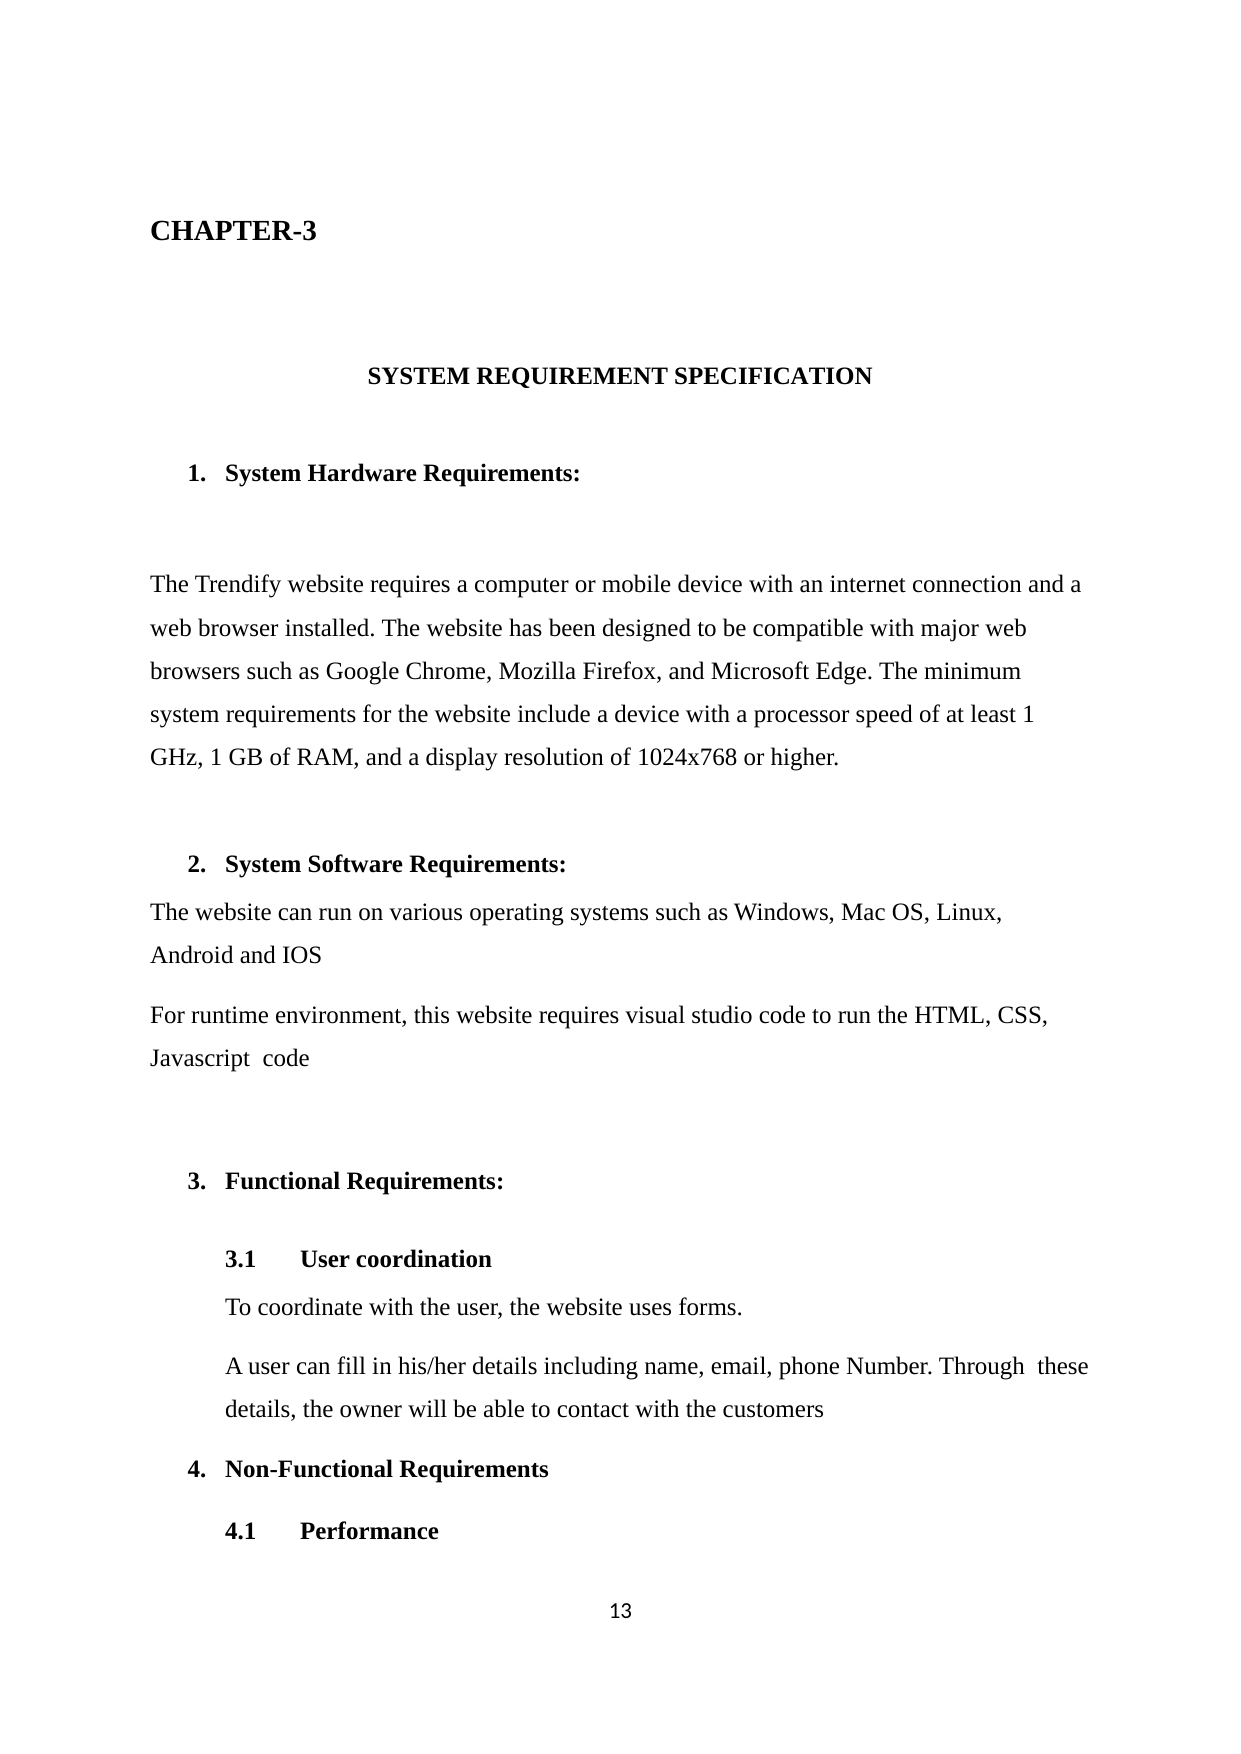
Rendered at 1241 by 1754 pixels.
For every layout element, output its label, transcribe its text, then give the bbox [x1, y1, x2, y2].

list User coordination [225, 1244, 1090, 1273]
list System Hardware Requirements: [187, 458, 1090, 487]
list System Software Requirements: [187, 849, 1090, 878]
subtitle SYSTEM REQUIREMENT SPECIFICATION [150, 361, 1090, 390]
list Performance [225, 1516, 1090, 1545]
text CHAPTER-3 [150, 213, 1090, 247]
text The Trendify website requires a computer or mobile device with an internet connection and a web browser installed. The website has been designed to be compatible with major web browsers such as Google Chrome, Mozilla Firefox, and Microsoft Edge. The minimum system requirements for the website include a device with a processor speed of at least 1 GHz, 1 GB of RAM, and a display resolution of 1024x768 or higher. [150, 569, 1090, 771]
text A user can fill in his/her details including name, email, phone Number. Through these details, the owner will be able to contact with the customers [225, 1351, 1090, 1423]
text The website can run on various operating systems such as Windows, Mac OS, Linux, Android and IOS [150, 897, 1090, 969]
text For runtime environment, this website requires visual studio code to run the HTML, CSS, Javascript code [150, 1000, 1090, 1072]
list Functional Requirements: [187, 1166, 1090, 1195]
text To coordinate with the user, the website uses forms. [225, 1292, 1090, 1320]
list Non-Functional Requirements [187, 1454, 1090, 1483]
